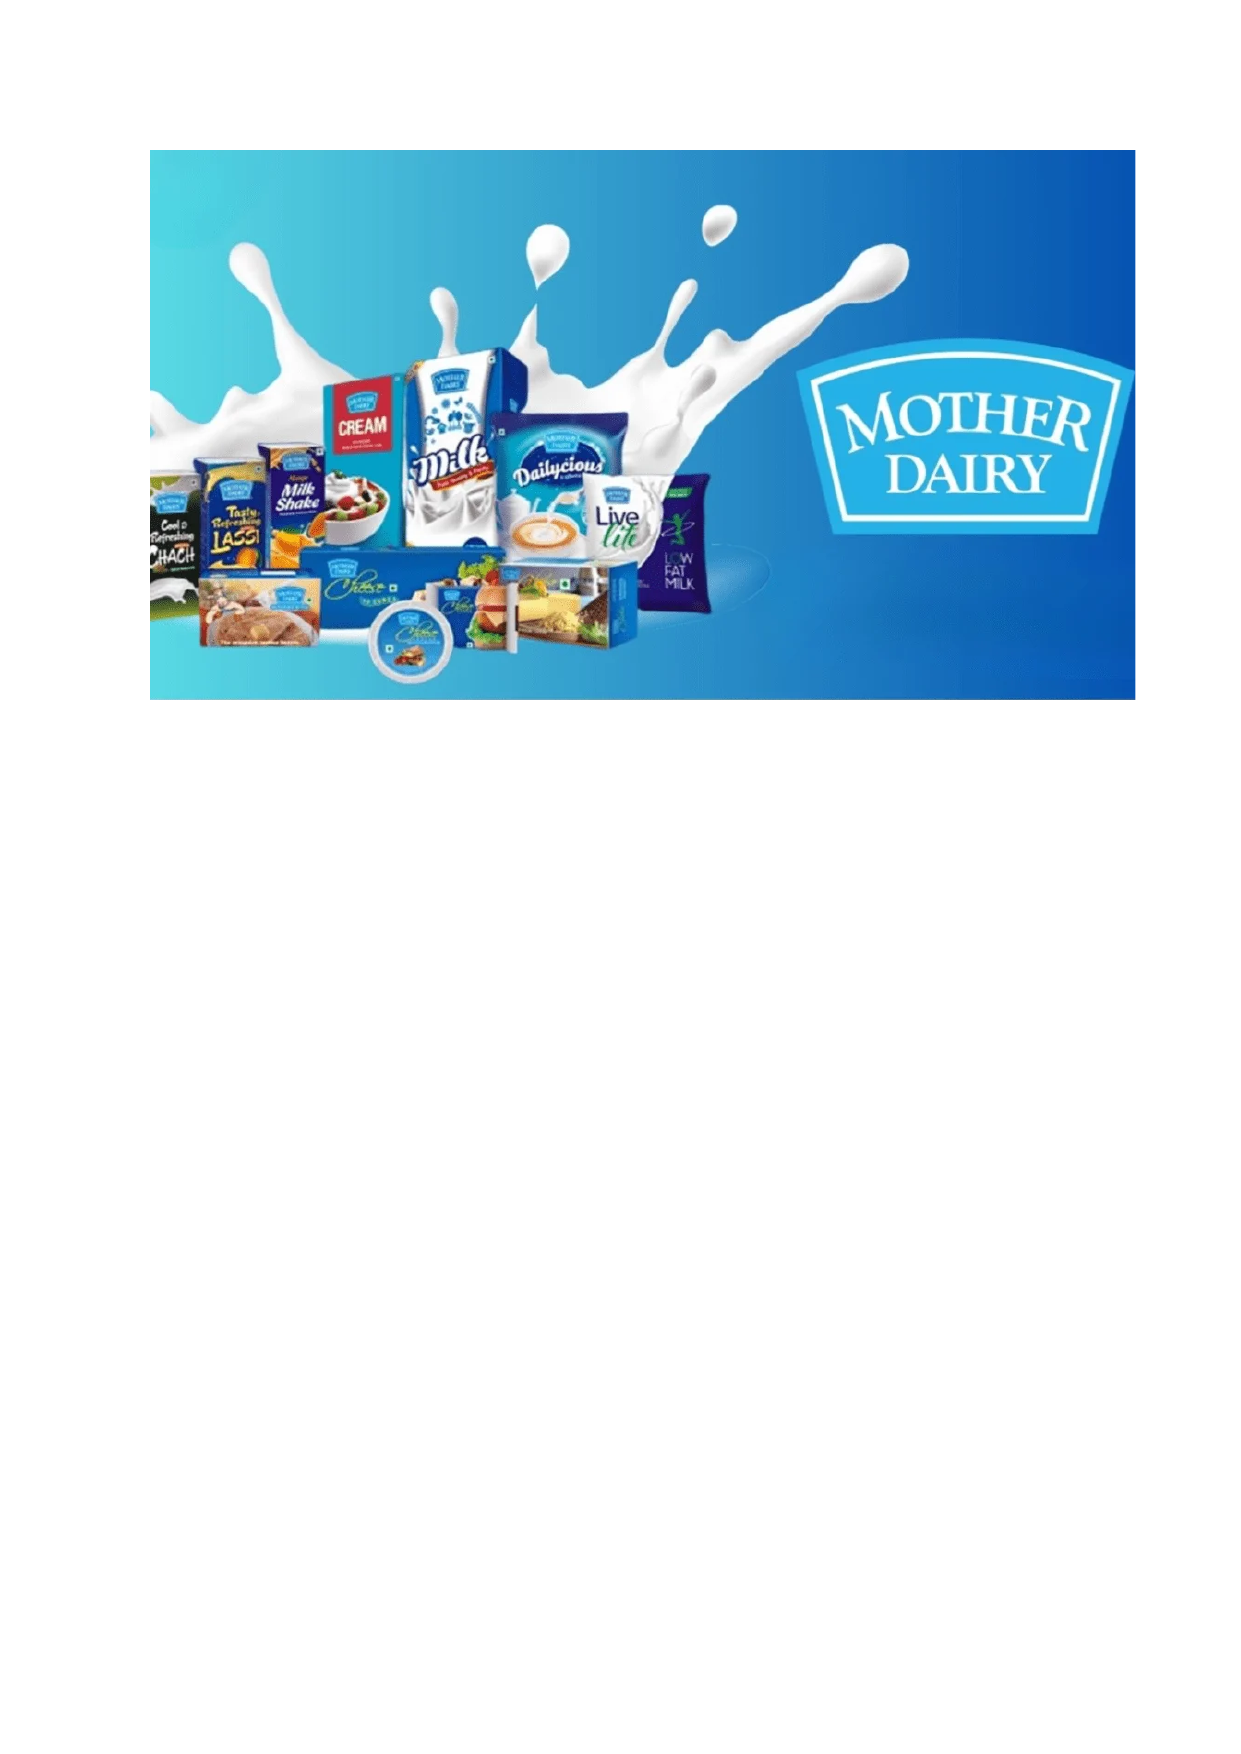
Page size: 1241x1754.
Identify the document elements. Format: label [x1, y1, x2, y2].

picture [150, 150, 1136, 700]
